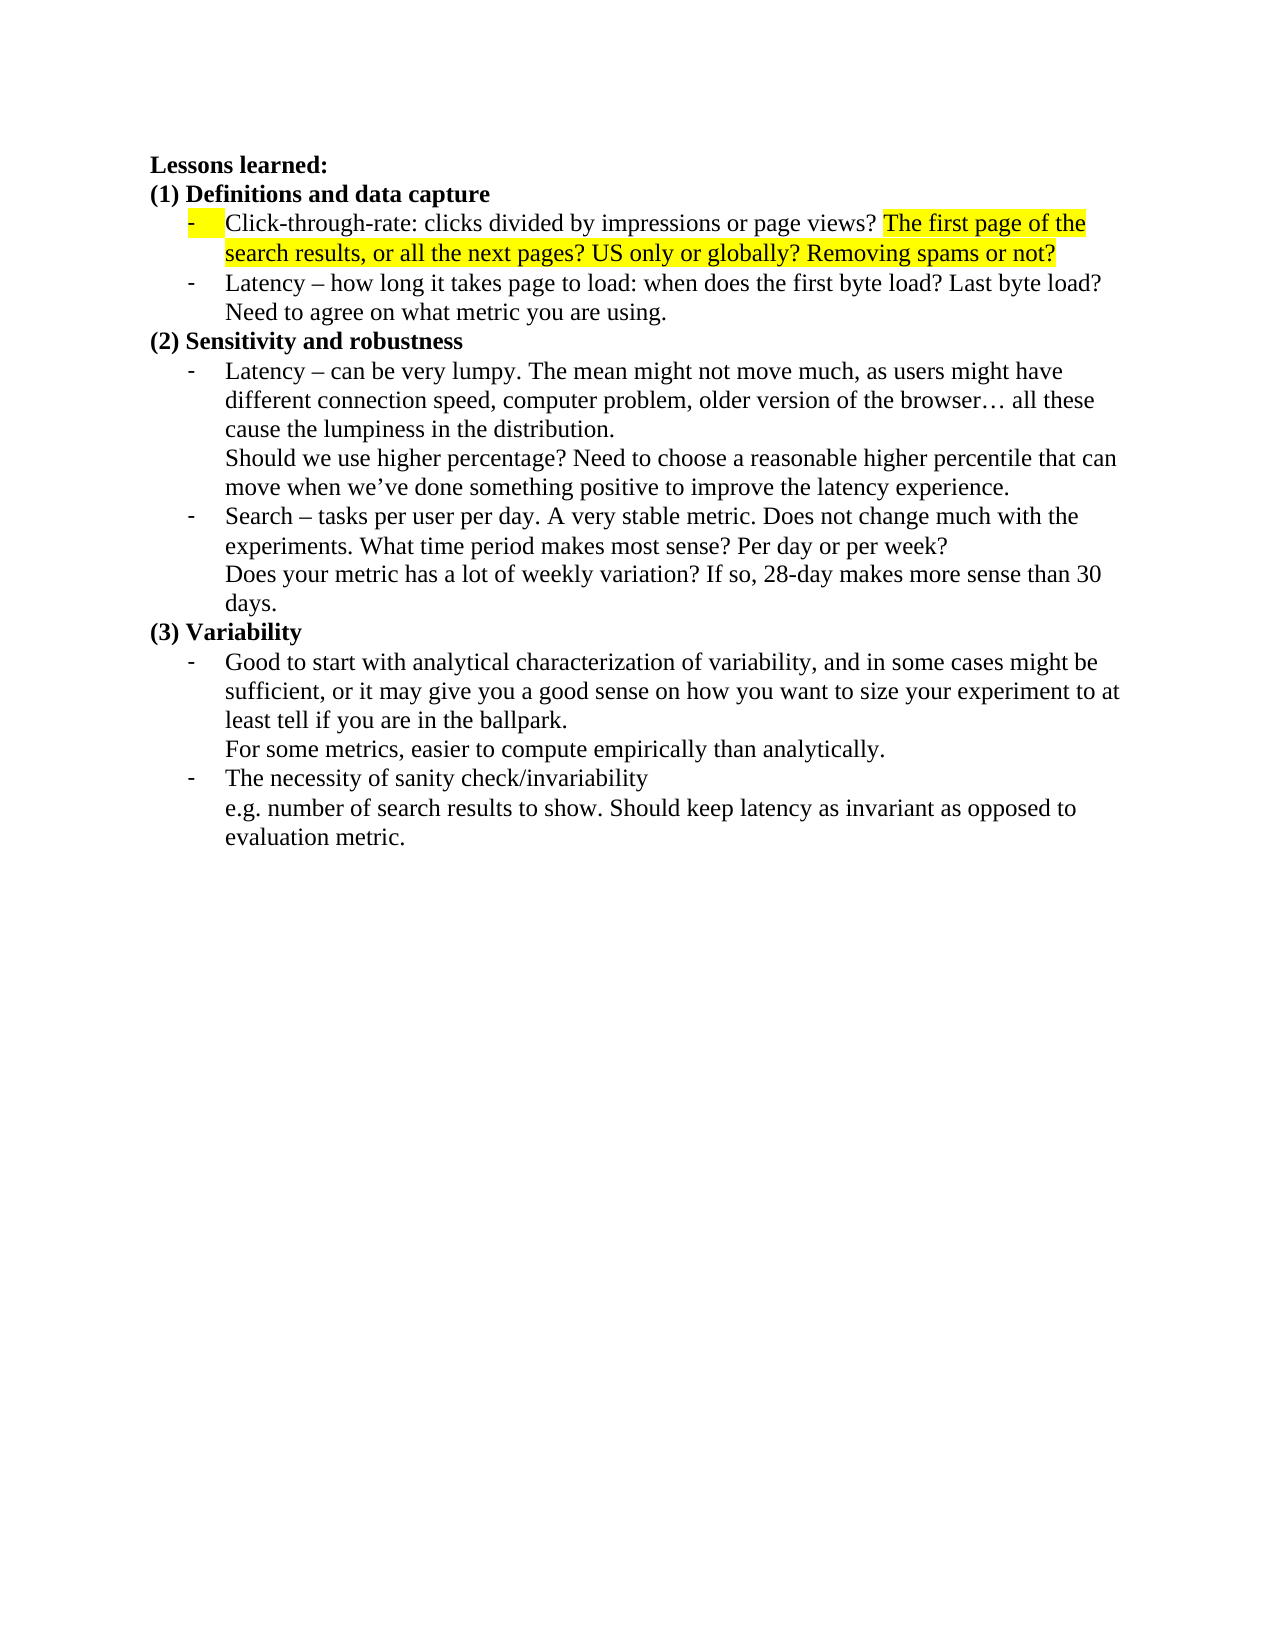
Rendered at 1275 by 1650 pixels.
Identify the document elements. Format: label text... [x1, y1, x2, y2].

list Good to start with analytical characterization of variability, and in some cases might be sufficient, or it may give you a good sense on how you want to size your experiment to at least tell if you are in the ballpark. [187, 646, 1125, 734]
text Need to agree on what metric you are using. [225, 297, 1125, 326]
text Lessons learned: [150, 150, 1125, 179]
list Search – tasks per user per day. A very stable metric. Does not change much with the experiments. What time period makes most sense? Per day or per week? [187, 500, 1125, 559]
text Should we use higher percentage? Need to choose a reasonable higher percentile that can move when we’ve done something positive to improve the latency experience. [225, 443, 1125, 500]
text (1) Definitions and data capture [150, 179, 1125, 207]
text (3) Variability [150, 617, 1125, 646]
text For some metrics, easier to compute empirically than analytically. [225, 734, 1125, 763]
list Latency – how long it takes page to load: when does the first byte load? Last byte load? [187, 267, 1125, 297]
list The necessity of sanity check/invariability [187, 763, 1125, 793]
list Latency – can be very lumpy. The mean might not move much, as users might have different connection speed, computer problem, older version of the browser… all these cause the lumpiness in the distribution. [187, 355, 1125, 443]
list Click-through-rate: clicks divided by impressions or page views? The first page of the search results, or all the next pages? US only or globally? Removing spams or not? [187, 207, 1125, 267]
text e.g. number of search results to show. Should keep latency as invariant as opposed to evaluation metric. [225, 793, 1125, 851]
text (2) Sensitivity and robustness [150, 326, 1125, 355]
text Does your metric has a lot of weekly variation? If so, 28-day makes more sense than 30 days. [225, 559, 1125, 617]
